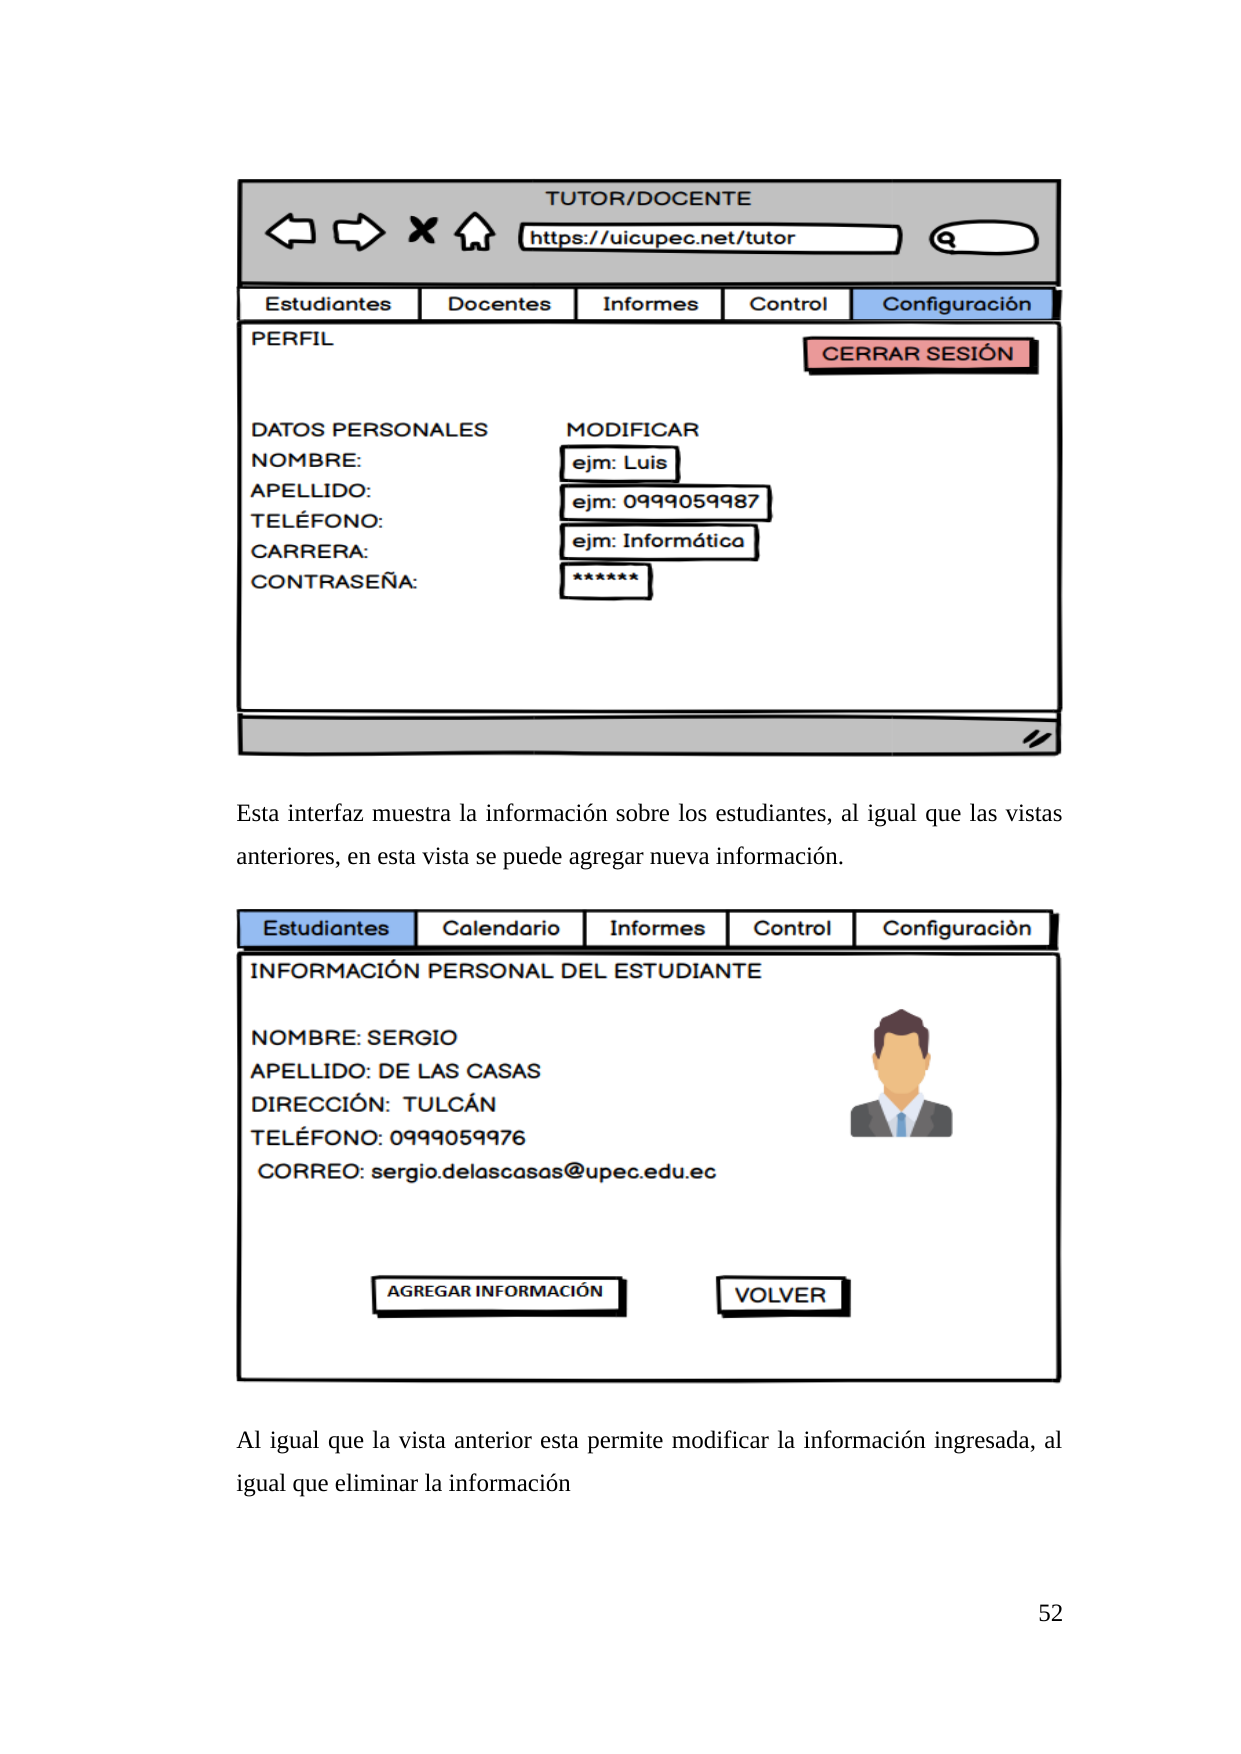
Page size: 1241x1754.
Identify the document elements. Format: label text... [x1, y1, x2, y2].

picture [236, 909, 1063, 1386]
text Esta interfaz muestra la información sobre los estudiantes, al igual que las vistas anteriores, en esta vista se puede agregar nueva información. [236, 798, 1063, 870]
text Al igual que la vista anterior esta permite modificar la información ingresada, al igual que eliminar la información [236, 1425, 1063, 1497]
picture [236, 177, 1063, 759]
